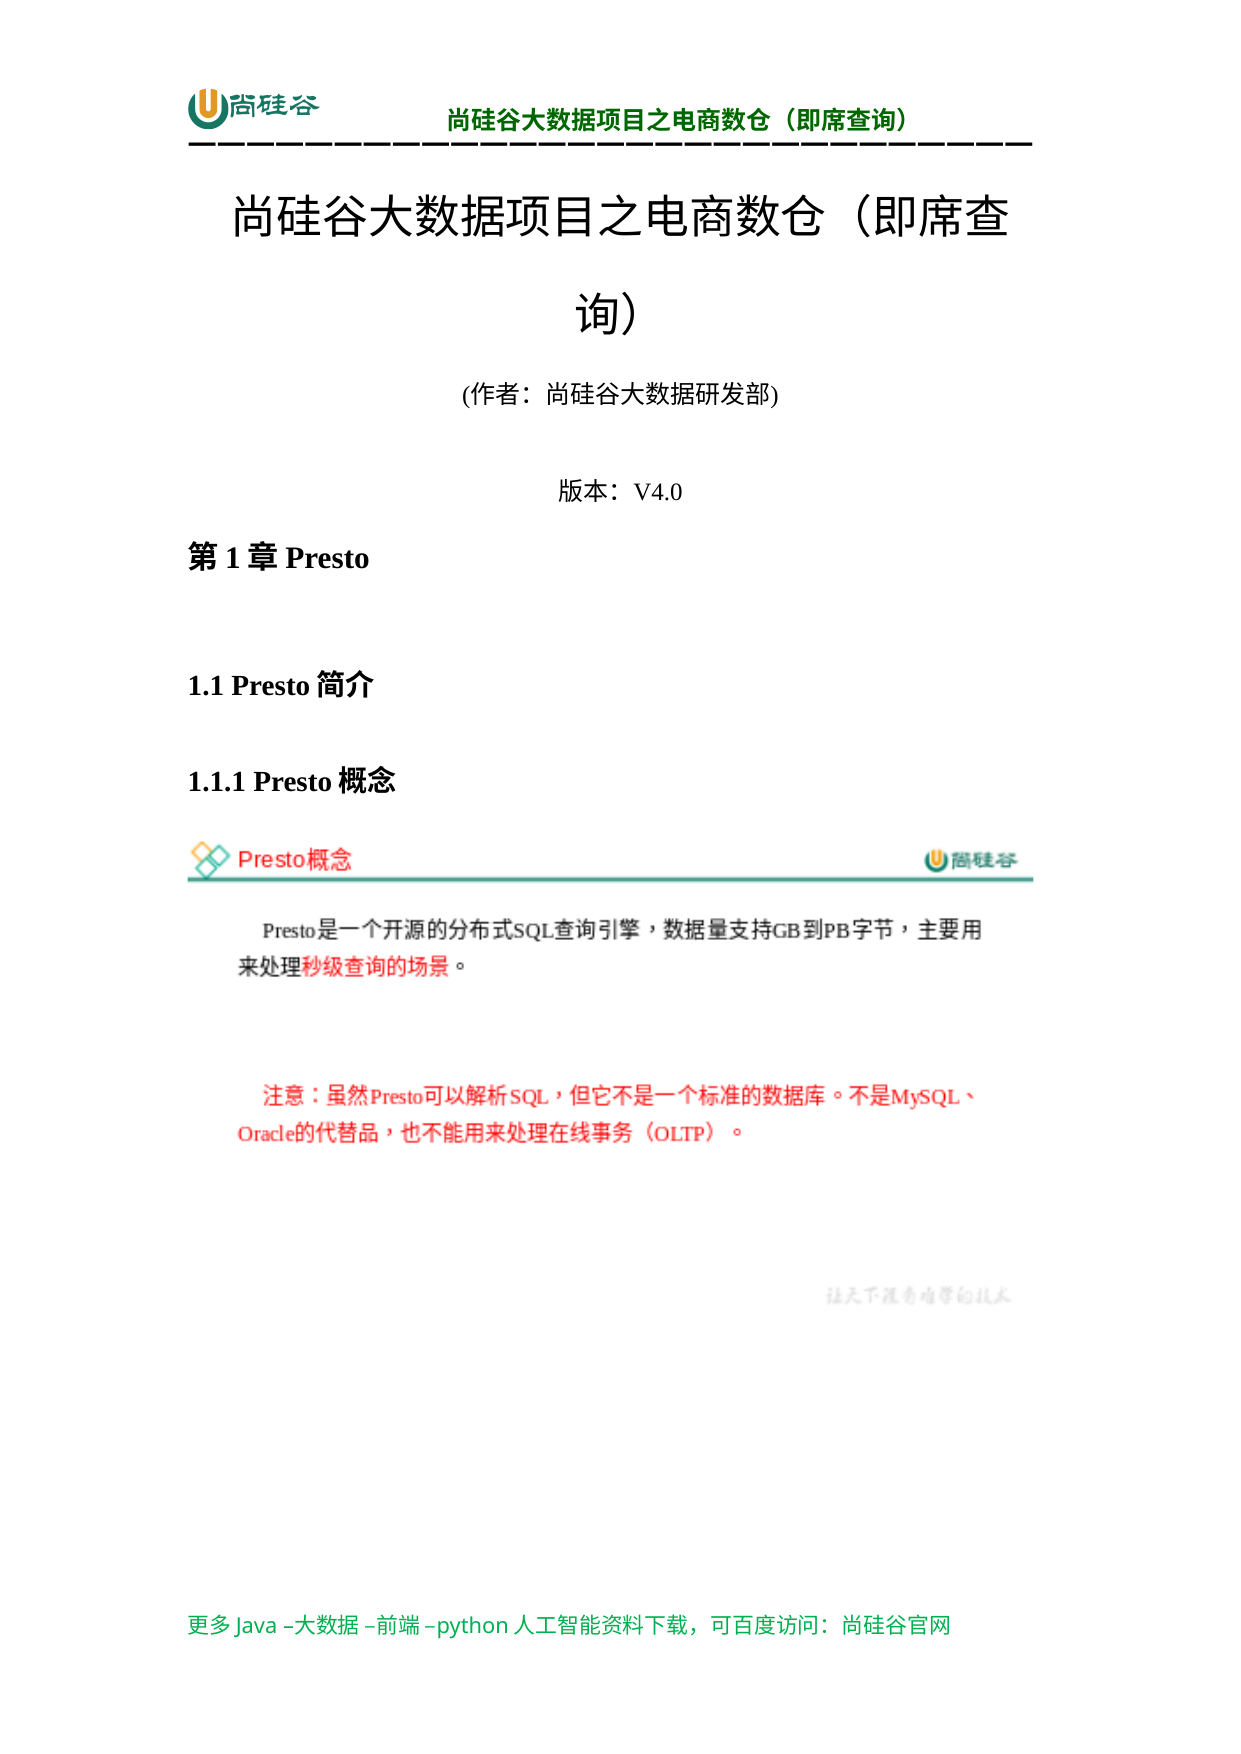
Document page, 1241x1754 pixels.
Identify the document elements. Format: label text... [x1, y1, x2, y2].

subtitle 1.1.1 Presto概念 [187, 746, 1053, 811]
subtitle 第1章 Presto [187, 522, 1053, 587]
picture [187, 88, 321, 130]
subtitle 1.1 Presto简介 [187, 651, 1053, 716]
text 尚硅谷大数据项目之电商数仓（即席查询） [187, 165, 1053, 360]
text 版本：V4.0 [187, 457, 1053, 522]
text (作者：尚硅谷大数据研发部) [187, 360, 1053, 425]
